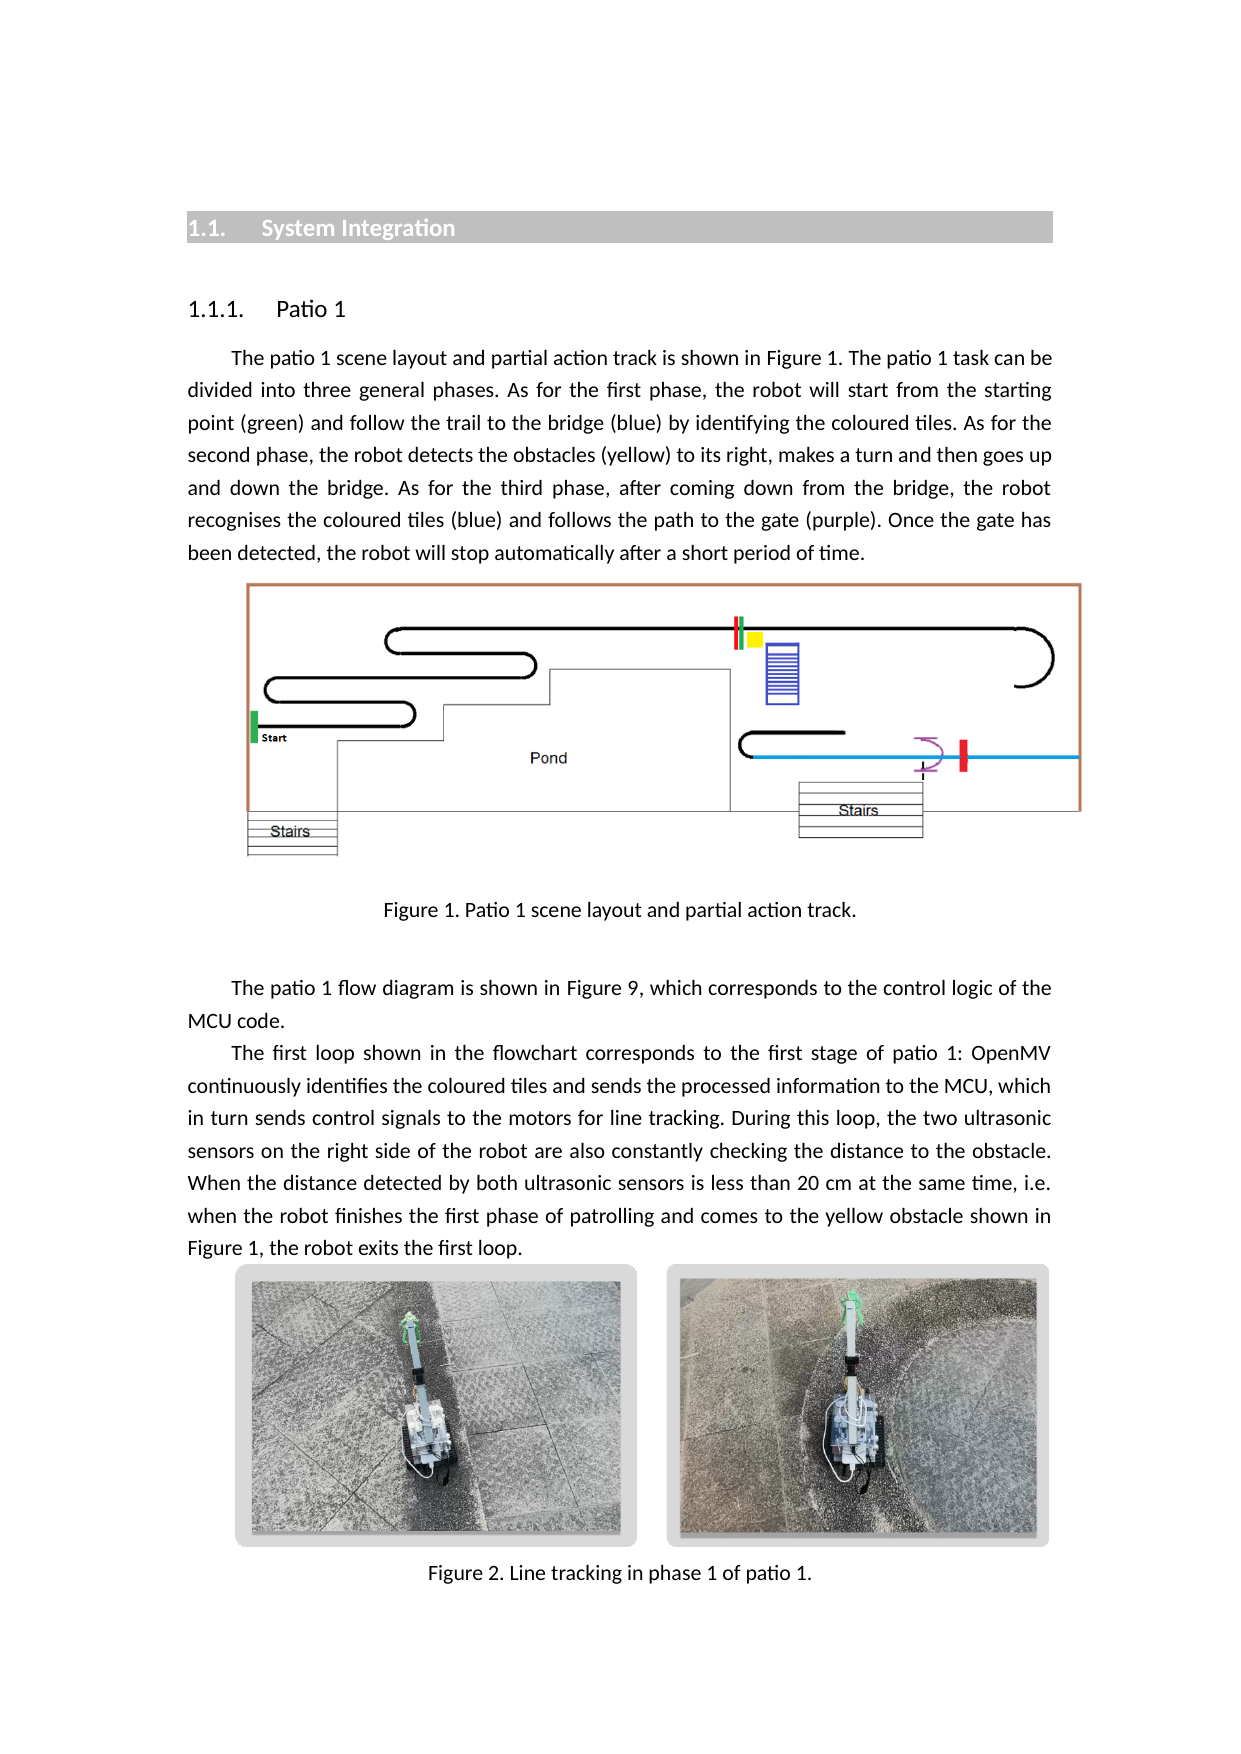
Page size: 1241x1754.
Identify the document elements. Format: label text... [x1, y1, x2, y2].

picture [235, 1264, 637, 1547]
text Patio 1 [187, 292, 1053, 324]
text System Integration [187, 211, 1053, 243]
text The patio 1 flow diagram is shown in Figure 9, which corresponds to the control logic of the MCU code. [187, 972, 1053, 1037]
text The first loop shown in the flowchart corresponds to the first stage of patio 1: OpenMV continuously identifies the coloured tiles and sends the processed information to the MCU, which in turn sends control signals to the motors for line tracking. During this loop, the two ultrasonic sensors on the right side of the robot are also constantly checking the distance to the obstacle. When the distance detected by both ultrasonic sensors is less than 20 cm at the same time, i.e. when the robot finishes the first phase of patrolling and comes to the yellow obstacle shown in Figure 1, the robot exits the first loop. [187, 1037, 1053, 1264]
text The patio 1 scene layout and partial action track is shown in Figure 1. The patio 1 task can be divided into three general phases. As for the first phase, the robot will start from the starting point (green) and follow the trail to the bridge (blue) by identifying the coloured tiles. As for the second phase, the robot detects the obstacles (yellow) to its right, makes a turn and then goes up and down the bridge. As for the third phase, after coming down from the bridge, the robot recognises the coloured tiles (blue) and follows the path to the gate (purple). Once the gate has been detected, the robot will stop automatically after a short period of time. [187, 341, 1053, 568]
picture [666, 1264, 1049, 1547]
picture [231, 568, 1097, 866]
